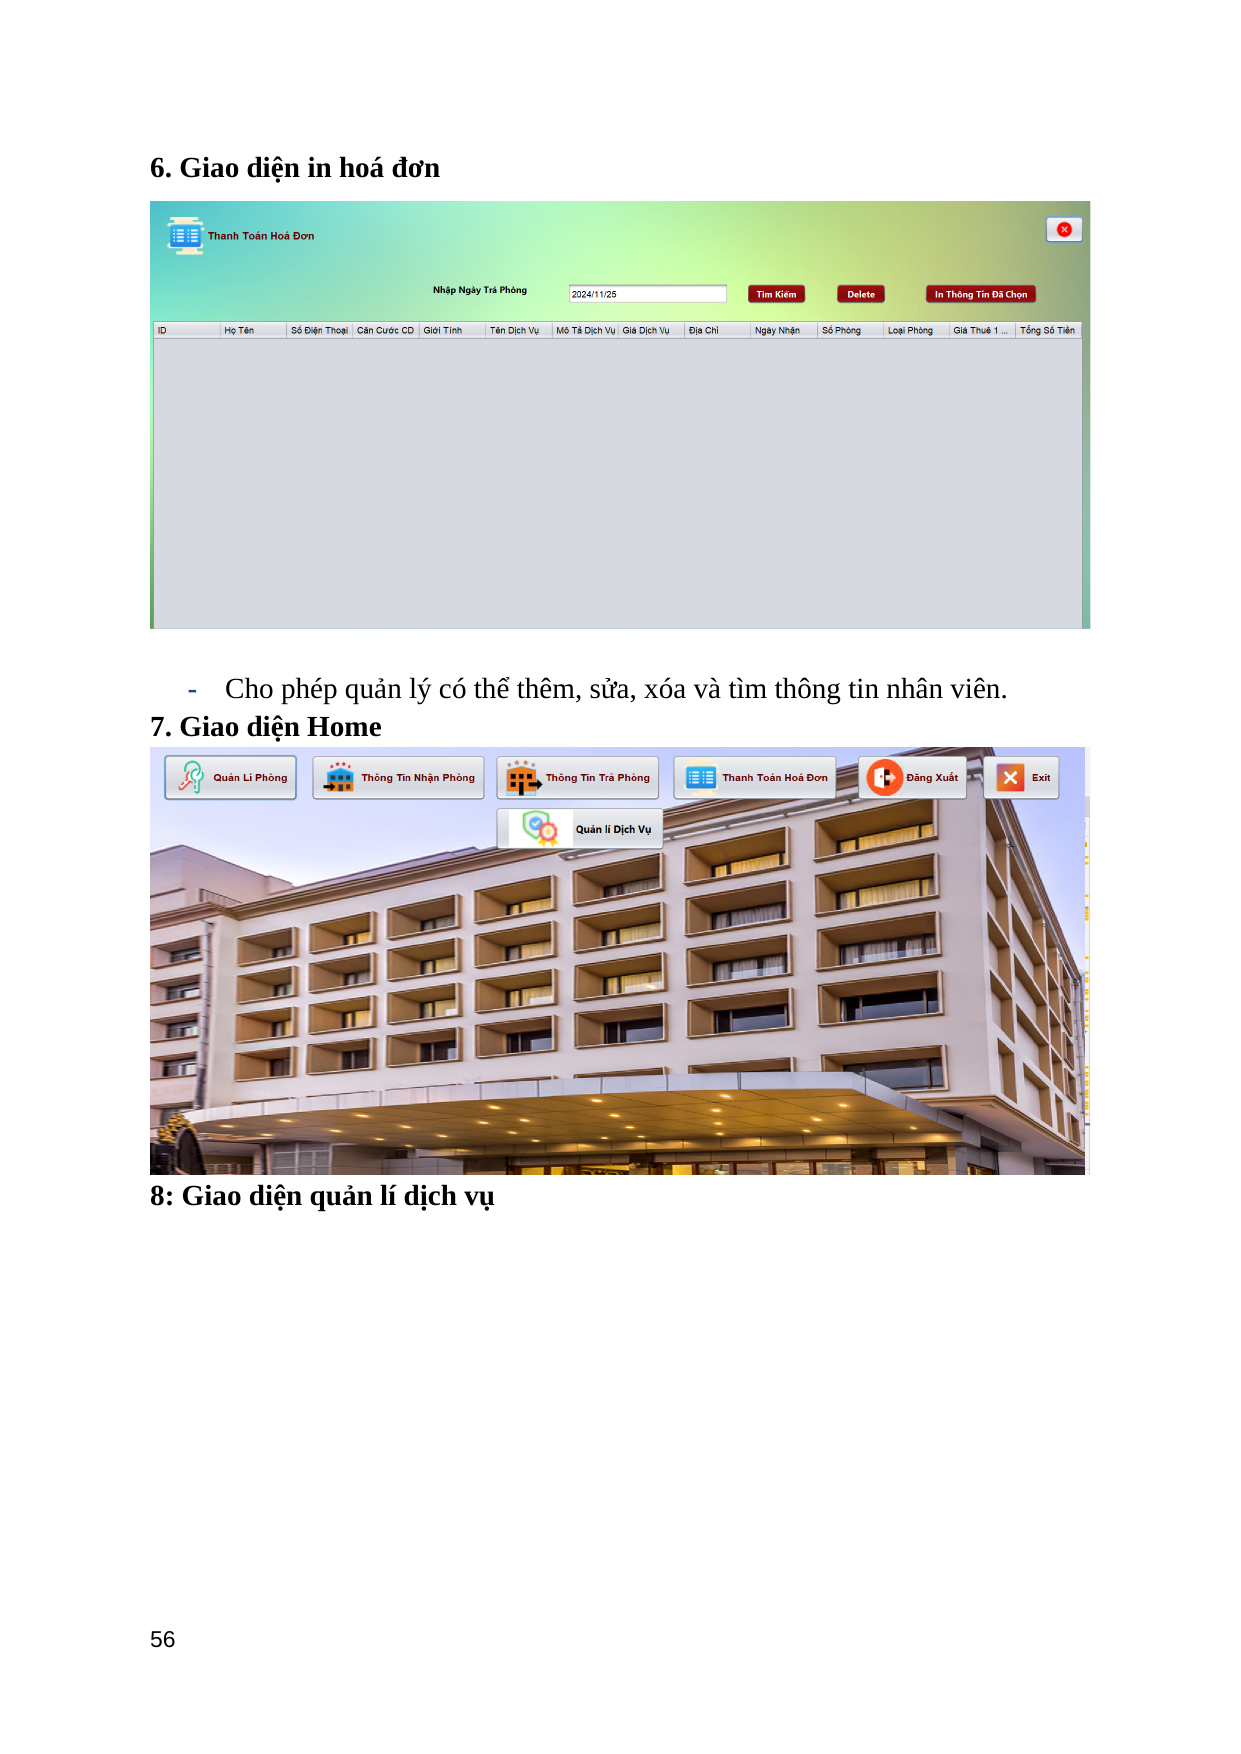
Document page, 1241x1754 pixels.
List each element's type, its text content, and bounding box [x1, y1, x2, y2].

text 8: Giao diện quản lí dịch vụ [150, 1178, 1090, 1212]
picture [150, 747, 1091, 1175]
list Cho phép quản lý có thể thêm, sửa, xóa và tìm thông tin nhân viên. [187, 671, 1090, 704]
text 7. Giao diện Home [150, 709, 1090, 743]
subtitle 6. Giao diện in hoá đơn [150, 150, 1090, 183]
picture [150, 201, 1091, 629]
